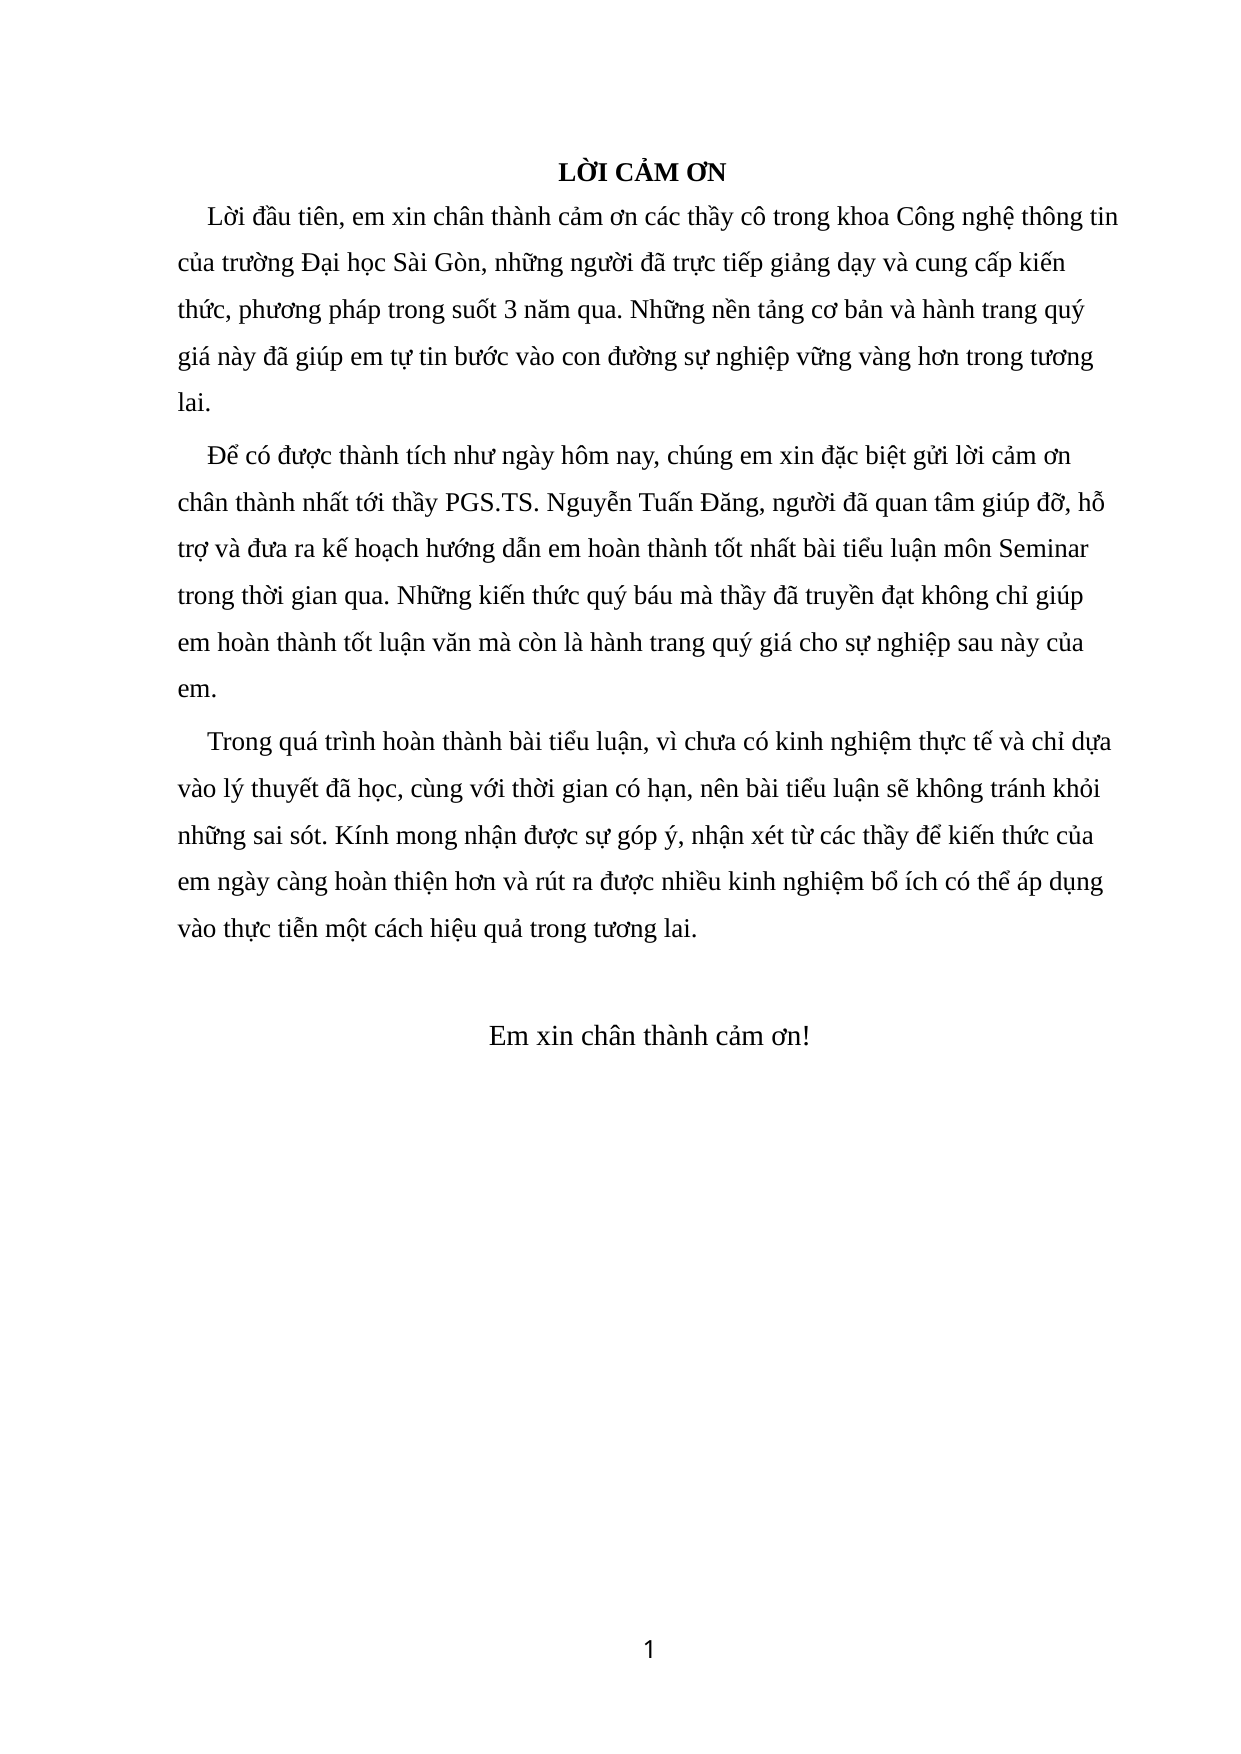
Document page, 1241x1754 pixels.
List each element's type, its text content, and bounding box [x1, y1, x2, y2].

text Em xin chân thành cảm ơn! [177, 1018, 1122, 1052]
text Lời đầu tiên, em xin chân thành cảm ơn các thầy cô trong khoa Công nghệ thông tin của trường Đại học Sài Gòn, những người đã trực tiếp giảng dạy và cung cấp kiến thức, phương pháp trong suốt 3 năm qua. Những nền tảng cơ bản và hành trang quý giá này đã giúp em tự tin bước vào con đường sự nghiệp vững vàng hơn trong tương lai. [177, 200, 1122, 417]
text Trong quá trình hoàn thành bài tiểu luận, vì chưa có kinh nghiệm thực tế và chỉ dựa vào lý thuyết đã học, cùng với thời gian có hạn, nên bài tiểu luận sẽ không tránh khỏi những sai sót. Kính mong nhận được sự góp ý, nhận xét từ các thầy để kiến thức của em ngày càng hoàn thiện hơn và rút ra được nhiều kinh nghiệm bổ ích có thể áp dụng vào thực tiễn một cách hiệu quả trong tương lai. [177, 726, 1122, 943]
subtitle LỜI CẢM ƠN [177, 156, 1107, 187]
text Để có được thành tích như ngày hôm nay, chúng em xin đặc biệt gửi lời cảm ơn chân thành nhất tới thầy PGS.TS. Nguyễn Tuấn Đăng, người đã quan tâm giúp đỡ, hỗ trợ và đưa ra kế hoạch hướng dẫn em hoàn thành tốt nhất bài tiểu luận môn Seminar trong thời gian qua. Những kiến thức quý báu mà thầy đã truyền đạt không chỉ giúp em hoàn thành tốt luận văn mà còn là hành trang quý giá cho sự nghiệp sau này của em. [177, 439, 1122, 704]
